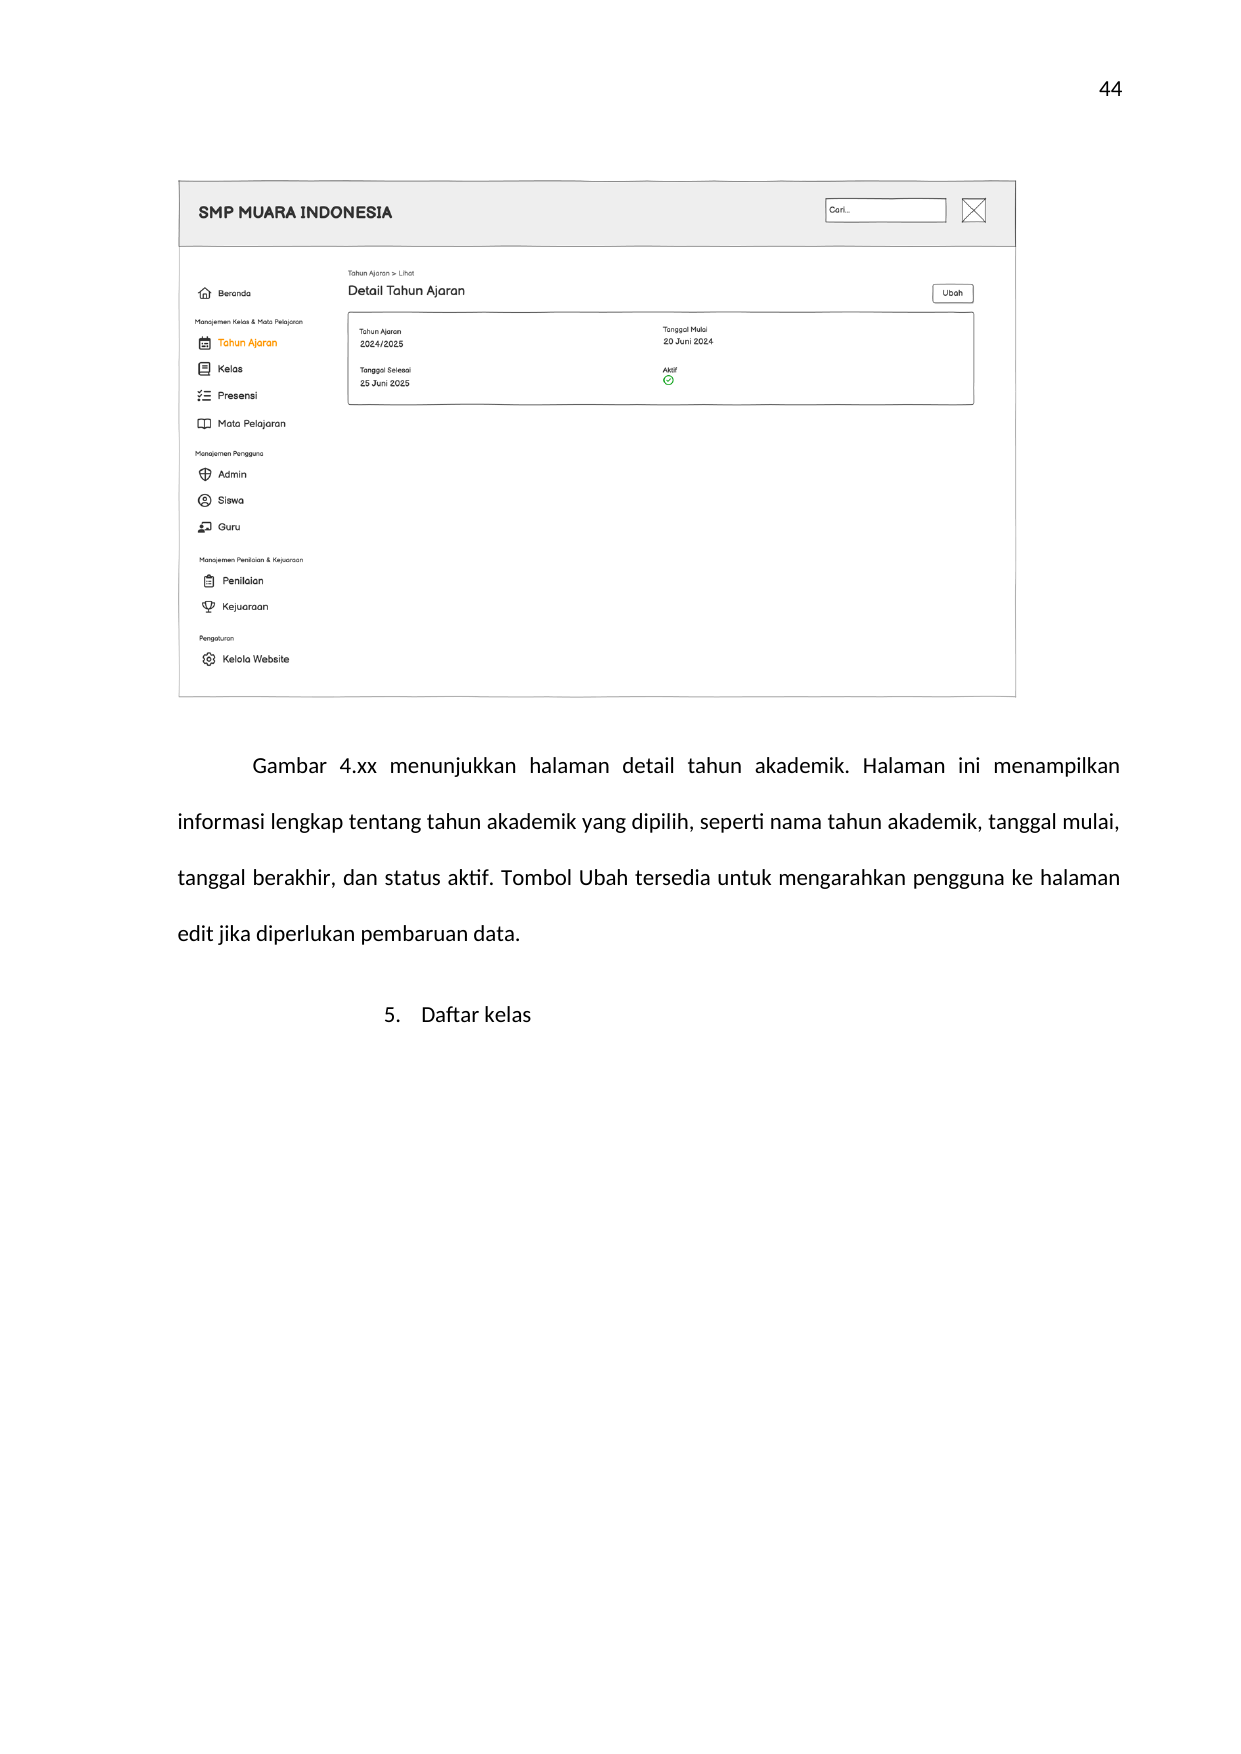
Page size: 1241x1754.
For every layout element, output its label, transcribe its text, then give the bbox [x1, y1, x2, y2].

picture [177, 180, 1017, 698]
list Daftar kelas [383, 1000, 1122, 1028]
text Gambar 4.xx menunjukkan halaman detail tahun akademik. Halaman ini menampilkan informasi lengkap tentang tahun akademik yang dipilih, seperti nama tahun akademik, tanggal mulai, tanggal berakhir, dan status aktif. Tombol Ubah tersedia untuk mengarahkan pengguna ke halaman edit jika diperlukan pembaruan data. [177, 751, 1122, 947]
